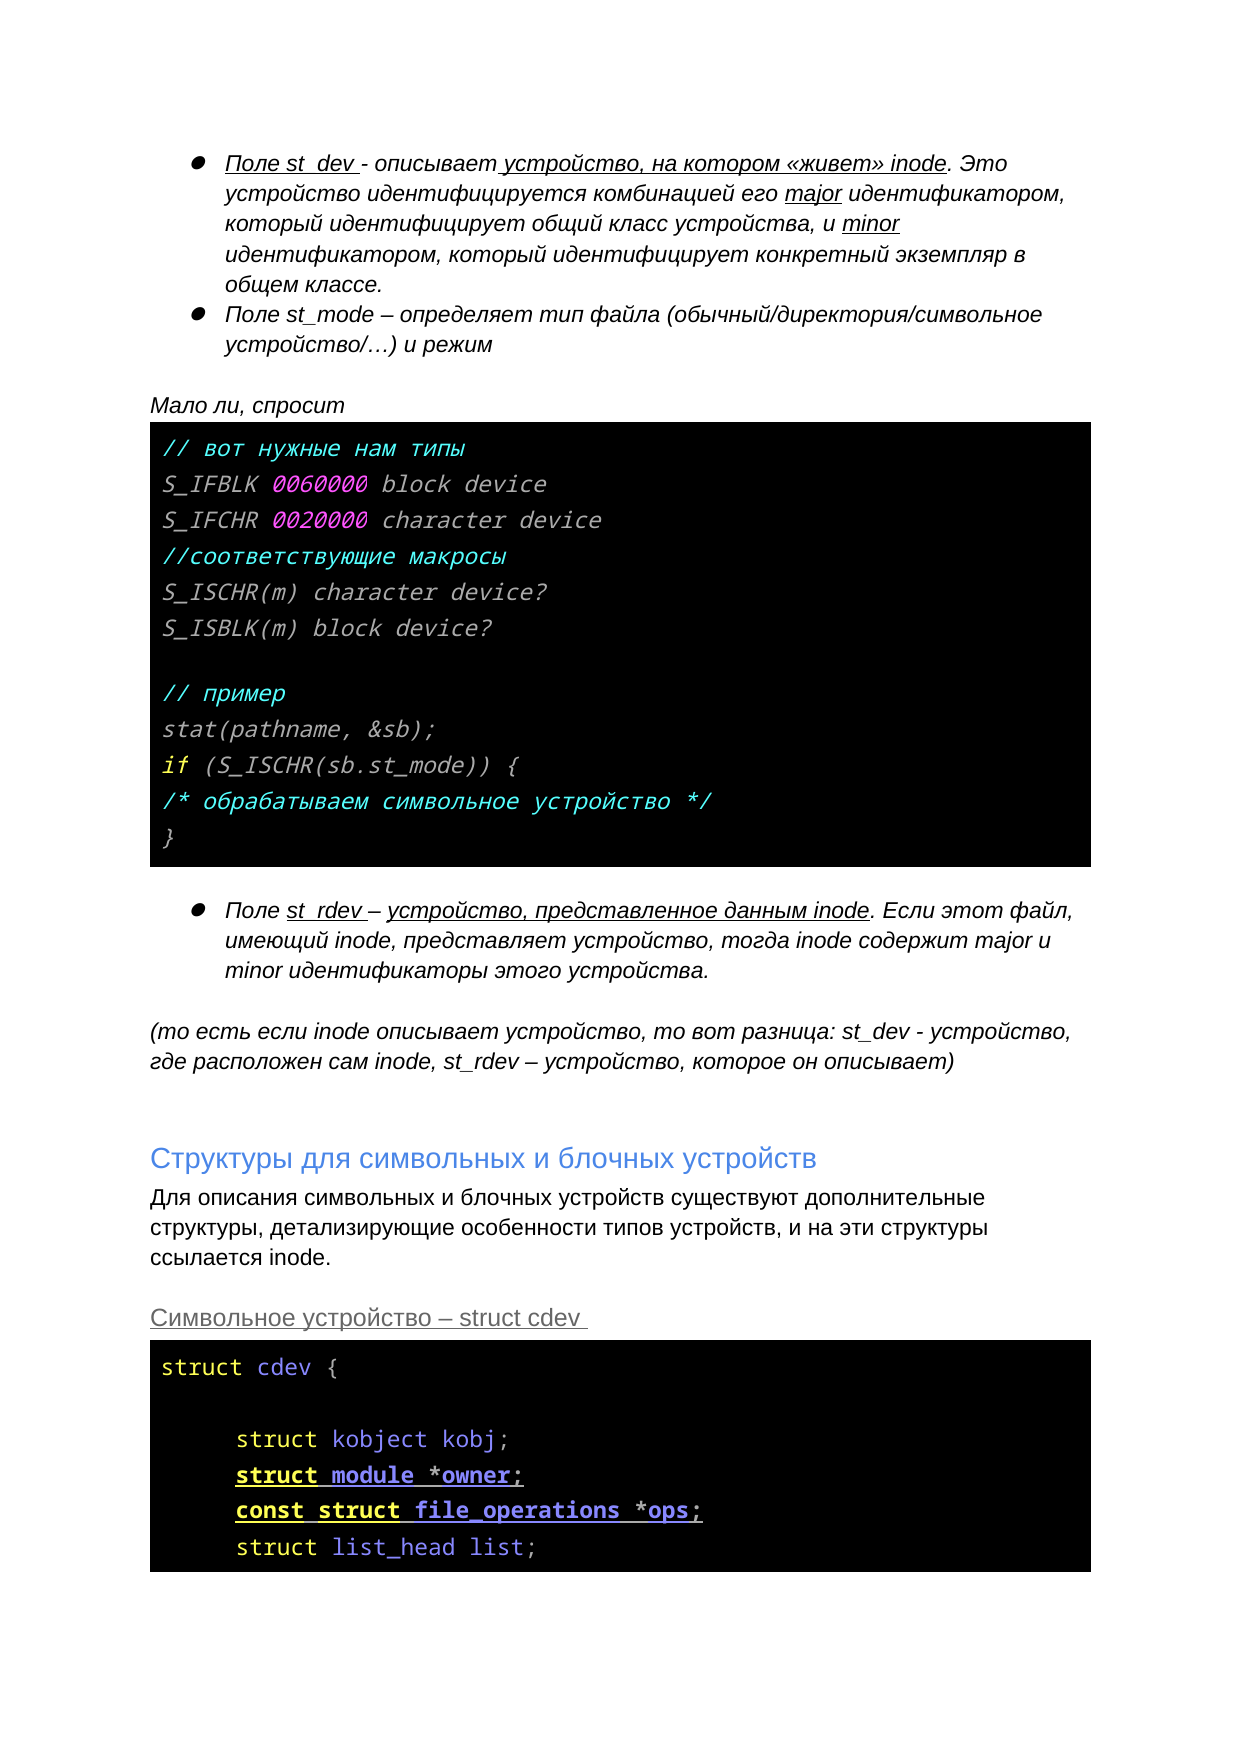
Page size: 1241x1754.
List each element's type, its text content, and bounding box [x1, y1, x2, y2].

text (то есть если inode описывает устройство, то вот разница: st_dev - устройство, где расположен сам inode, st_rdev – устройство, которое он описывает) [150, 1018, 1090, 1074]
subtitle Структуры для символьных и блочных устройств [150, 1142, 1090, 1175]
list Поле st_mode – определяет тип файла (обычный/директория/символьное устройство/…) и режим [187, 301, 1090, 358]
list Поле st_rdev – устройство, представленное данным inode. Если этот файл, имеющий inode, представляет устройство, тогда inode содержит major и minor идентификаторы этого устройства. [187, 897, 1090, 983]
subtitle Символьное устройство – struct cdev [150, 1303, 1090, 1332]
text Мало ли, спросит [150, 392, 1090, 418]
text Для описания символьных и блочных устройств существуют дополнительные структуры, детализирующие особенности типов устройств, и на эти структуры ссылается inode. [150, 1183, 1090, 1270]
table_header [150, 1340, 1091, 1572]
list Поле st_dev - описывает устройство, на котором «живет» inode. Это устройство идентифицируется комбинацией его major идентификатором, который идентифицирует общий класс устройства, и minor идентификатором, который идентифицирует конкретный экземпляр в общем классе. [187, 150, 1090, 297]
table_header // вот нужные нам типы S_IFBLK 0060000 block device S_IFCHR 0020000 character device //соответствующие макросы S_ISCHR(m) character device? S_ISBLK(m) block device? // пример stat(pathname, &sb); if (S_ISCHR(sb.st_mode)) { /* обрабатываем символьное устройство */ } [150, 422, 1091, 867]
